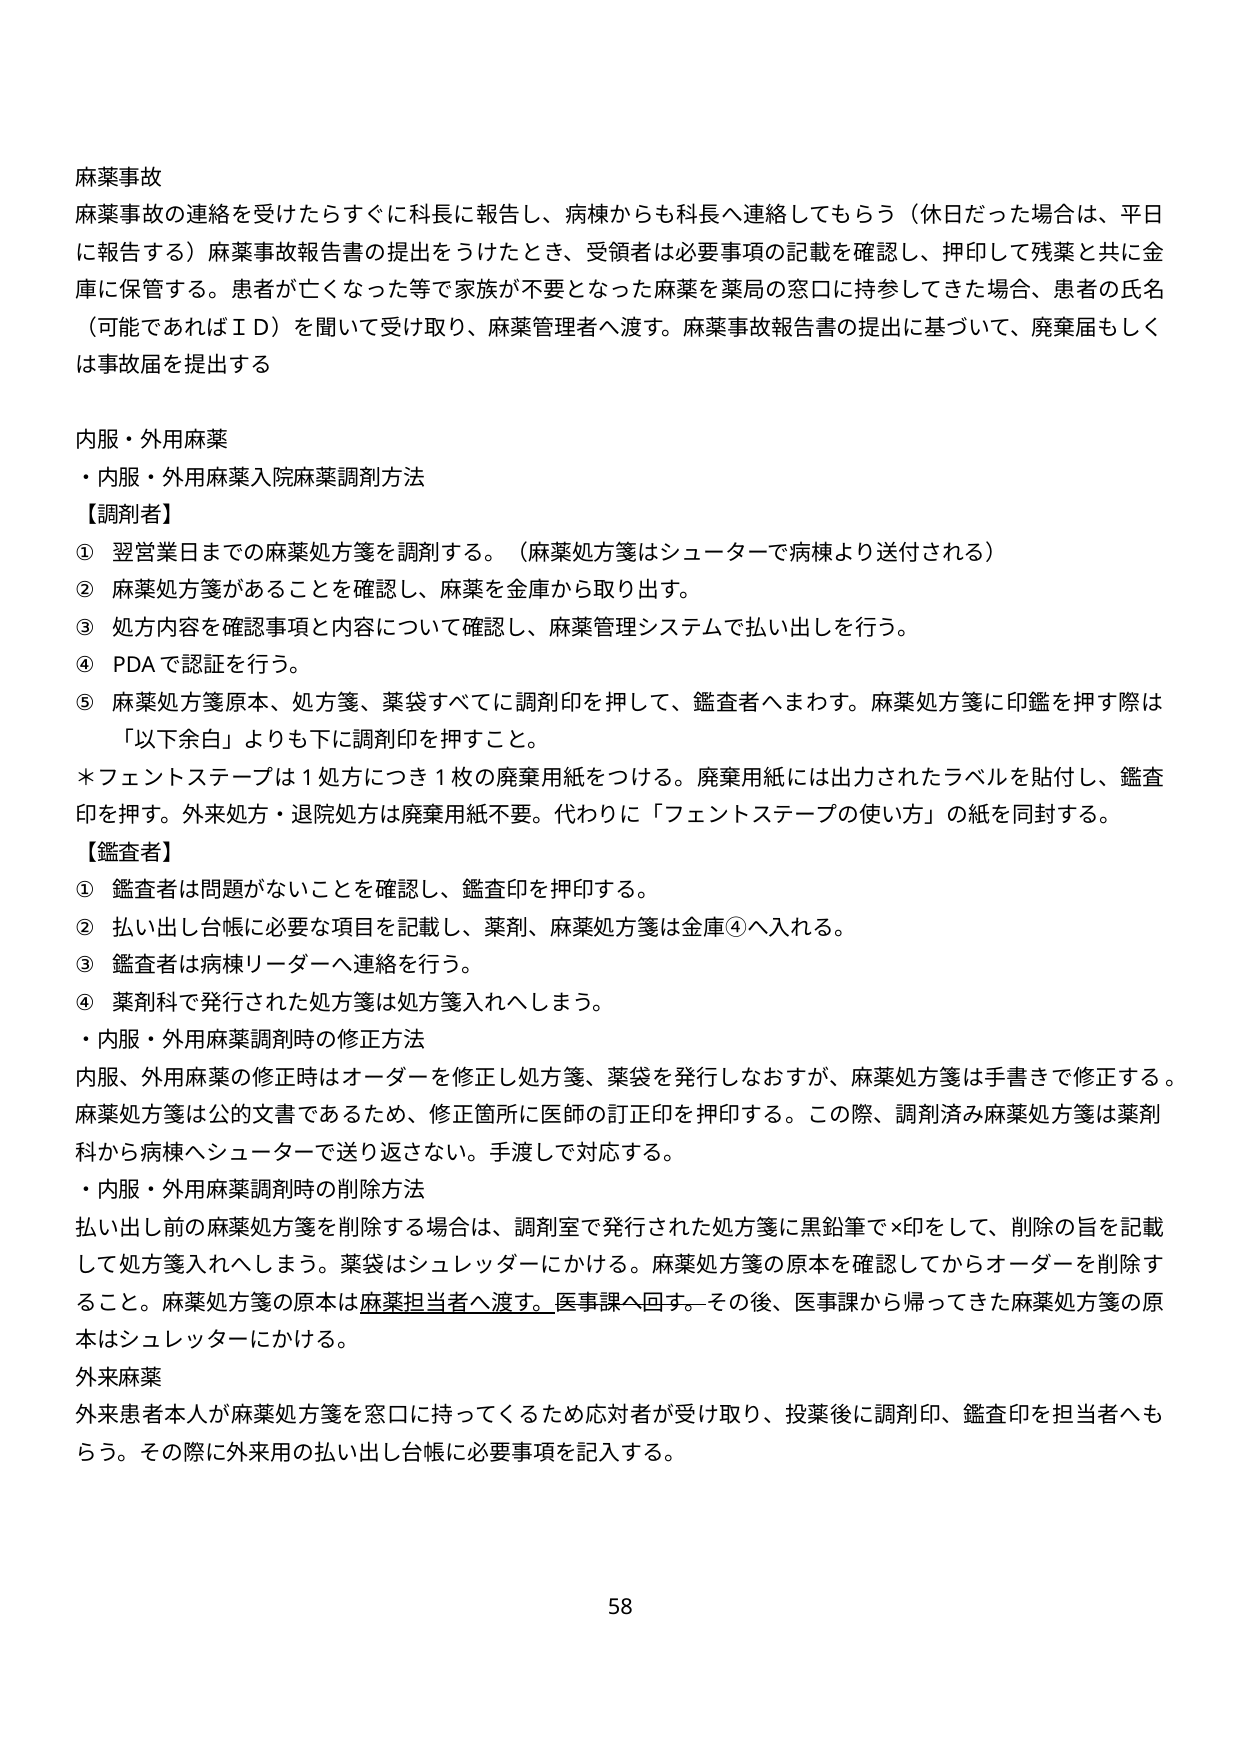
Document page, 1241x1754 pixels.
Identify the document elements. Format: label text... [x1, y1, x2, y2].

text 麻薬事故の連絡を受けたらすぐに科長に報告し、病棟からも科長へ連絡してもらう（休日だった場合は、平日に報告する）麻薬事故報告書の提出をうけたとき、受領者は必要事項の記載を確認し、押印して残薬と共に金庫に保管する。患者が亡くなった等で家族が不要となった麻薬を薬局の窓口に持参してきた場合、患者の氏名（可能であればＩＤ）を聞いて受け取り、麻薬管理者へ渡す。麻薬事故報告書の提出に基づいて、廃棄届もしくは事故届を提出する [75, 194, 1165, 382]
list 翌営業日までの麻薬処方箋を調剤する。（麻薬処方箋はシューターで病棟より送付される） [75, 532, 1165, 569]
list PDAで認証を行う。 [75, 644, 1165, 682]
text 【調剤者】 [75, 494, 1165, 532]
list 鑑査者は病棟リーダーへ連絡を行う。 [75, 944, 1165, 982]
text 払い出し前の麻薬処方箋を削除する場合は、調剤室で発行された処方箋に黒鉛筆で×印をして、削除の旨を記載して処方箋入れへしまう。薬袋はシュレッダーにかける。麻薬処方箋の原本を確認してからオーダーを削除すること。麻薬処方箋の原本は麻薬担当者へ渡す。医事課へ回す。その後、医事課から帰ってきた麻薬処方箋の原本はシュレッターにかける。 [75, 1207, 1165, 1357]
text ・内服・外用麻薬入院麻薬調剤方法 [75, 457, 1165, 494]
text ＊フェントステープは1処方につき1枚の廃棄用紙をつける。廃棄用紙には出力されたラベルを貼付し、鑑査印を押す。外来処方・退院処方は廃棄用紙不要。代わりに「フェントステープの使い方」の紙を同封する。 [75, 757, 1165, 832]
text 【鑑査者】 [75, 832, 1165, 869]
list 薬剤科で発行された処方箋は処方箋入れへしまう。 [75, 982, 1165, 1019]
text 外来患者本人が麻薬処方箋を窓口に持ってくるため応対者が受け取り、投薬後に調剤印、鑑査印を担当者へもらう。その際に外来用の払い出し台帳に必要事項を記入する。 [75, 1394, 1165, 1469]
list 払い出し台帳に必要な項目を記載し、薬剤、麻薬処方箋は金庫④へ入れる。 [75, 907, 1165, 944]
text ・内服・外用麻薬調剤時の削除方法 [75, 1169, 1165, 1207]
list 麻薬処方箋があることを確認し、麻薬を金庫から取り出す。 [75, 569, 1165, 607]
list 処方内容を確認事項と内容について確認し、麻薬管理システムで払い出しを行う。 [75, 607, 1165, 644]
text 内服、外用麻薬の修正時はオーダーを修正し処方箋、薬袋を発行しなおすが、麻薬処方箋は手書きで修正する。麻薬処方箋は公的文書であるため、修正箇所に医師の訂正印を押印する。この際、調剤済み麻薬処方箋は薬剤科から病棟へシューターで送り返さない。手渡しで対応する。 [75, 1057, 1165, 1169]
text ・内服・外用麻薬調剤時の修正方法 [75, 1019, 1165, 1057]
subtitle 麻薬事故 [75, 157, 1165, 194]
list 鑑査者は問題がないことを確認し、鑑査印を押印する。 [75, 869, 1165, 907]
subtitle 外来麻薬 [75, 1357, 1165, 1394]
list 麻薬処方箋原本、処方箋、薬袋すべてに調剤印を押して、鑑査者へまわす。麻薬処方箋に印鑑を押す際は「以下余白」よりも下に調剤印を押すこと。 [75, 682, 1165, 757]
subtitle 内服・外用麻薬 [75, 419, 1165, 457]
